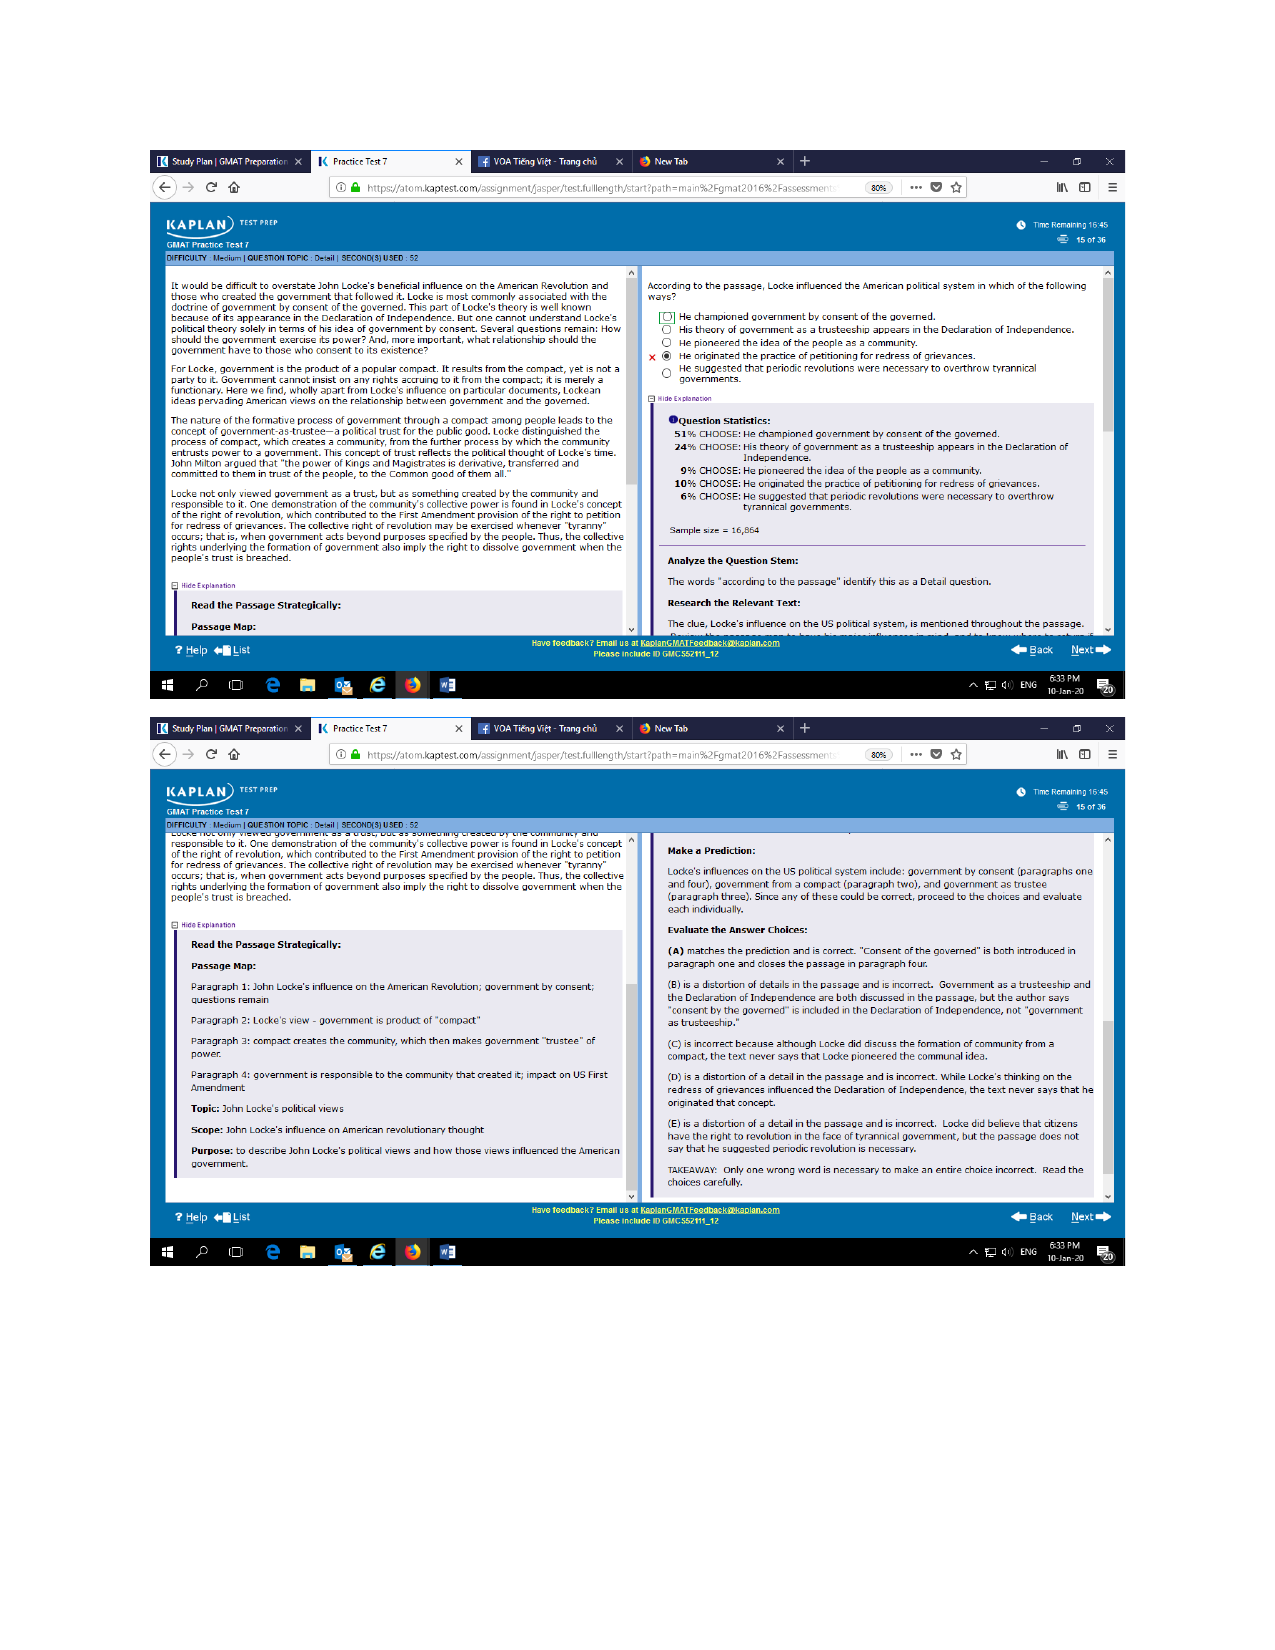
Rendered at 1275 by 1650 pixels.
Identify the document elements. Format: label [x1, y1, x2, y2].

picture [150, 717, 1125, 1266]
picture [150, 150, 1125, 699]
